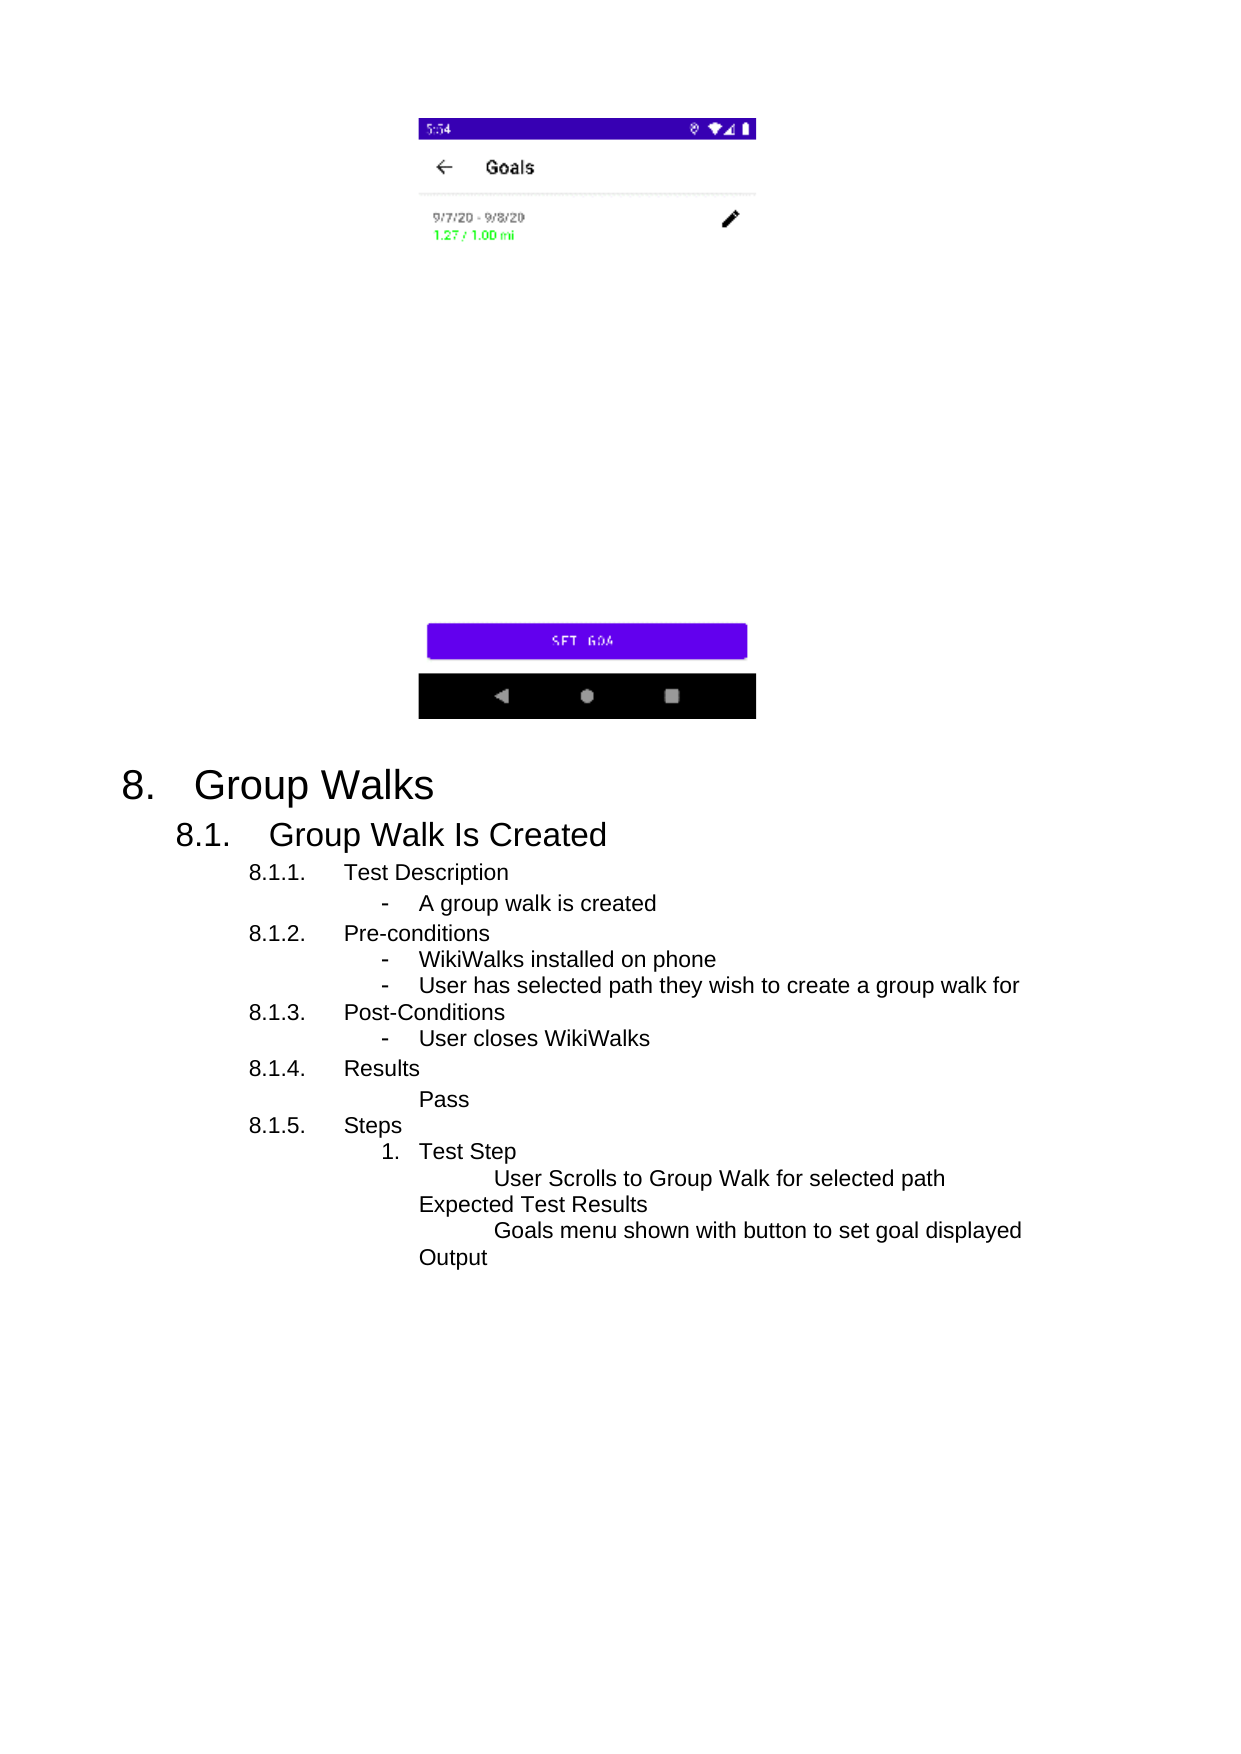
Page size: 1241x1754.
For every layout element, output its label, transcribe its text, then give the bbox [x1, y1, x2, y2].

subtitle Group Walks [156, 760, 1122, 808]
text Expected Test Results [343, 1191, 1122, 1217]
list Results [306, 1055, 1122, 1082]
subtitle Group Walk Is Created [231, 815, 1122, 854]
list Test Description [306, 859, 1122, 886]
list User has selected path they wish to create a group walk for [381, 972, 1122, 999]
text Pass [343, 1086, 1122, 1112]
list Post-Conditions [306, 999, 1122, 1025]
list WikiWalks installed on phone [381, 946, 1122, 972]
text Goals menu shown with button to set goal displayed [268, 1217, 1122, 1244]
list Steps [306, 1112, 1122, 1138]
text User Scrolls to Group Walk for selected path [268, 1165, 1122, 1191]
list User closes WikiWalks [381, 1025, 1122, 1052]
list Pre-conditions [306, 920, 1122, 946]
list A group walk is created [381, 889, 1122, 916]
picture [418, 118, 757, 719]
text Output [343, 1244, 1122, 1270]
list Test Step [381, 1138, 1122, 1165]
